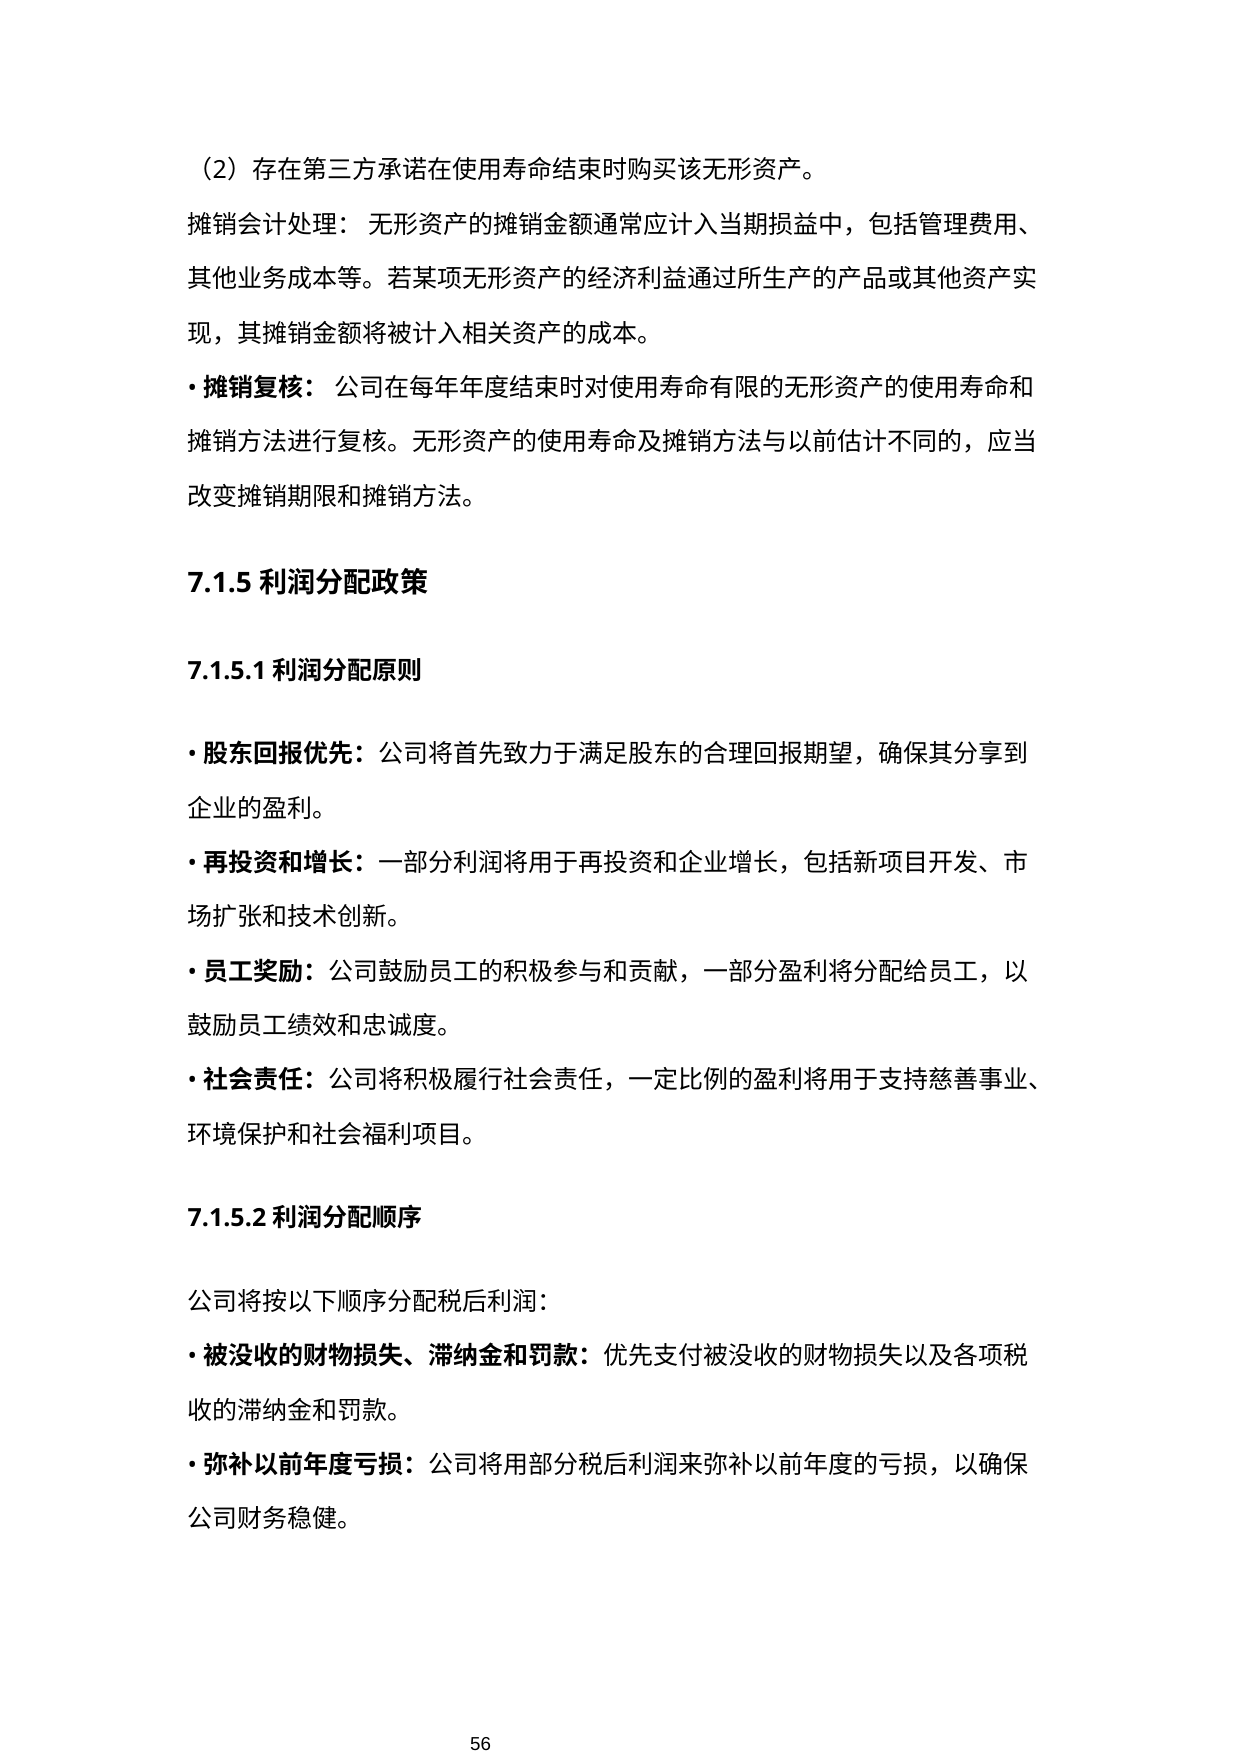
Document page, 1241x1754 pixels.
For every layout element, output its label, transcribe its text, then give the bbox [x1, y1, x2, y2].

text • 摊销复核： 公司在每年年度结束时对使用寿命有限的无形资产的使用寿命和摊销方法进行复核。无形资产的使用寿命及摊销方法与以前估计不同的，应当改变摊销期限和摊销方法。 [187, 367, 1053, 512]
text • 被没收的财物损失、滞纳金和罚款：优先支付被没收的财物损失以及各项税收的滞纳金和罚款。 [187, 1336, 1053, 1426]
text • 再投资和增长：一部分利润将用于再投资和企业增长，包括新项目开发、市场扩张和技术创新。 [187, 842, 1053, 933]
text （2）存在第三方承诺在使用寿命结束时购买该无形资产。 [187, 150, 1053, 186]
subtitle 7.1.5.1 利润分配原则 [187, 650, 1053, 686]
text • 社会责任：公司将积极履行社会责任，一定比例的盈利将用于支持慈善事业、环境保护和社会福利项目。 [187, 1060, 1053, 1151]
subtitle 7.1.5 利润分配政策 [187, 560, 1053, 601]
text 摊销会计处理： 无形资产的摊销金额通常应计入当期损益中，包括管理费用、其他业务成本等。若某项无形资产的经济利益通过所生产的产品或其他资产实现，其摊销金额将被计入相关资产的成本。 [187, 204, 1053, 349]
text • 员工奖励：公司鼓励员工的积极参与和贡献，一部分盈利将分配给员工，以鼓励员工绩效和忠诚度。 [187, 951, 1053, 1042]
text • 弥补以前年度亏损：公司将用部分税后利润来弥补以前年度的亏损，以确保公司财务稳健。 [187, 1444, 1053, 1535]
text • 股东回报优先：公司将首先致力于满足股东的合理回报期望，确保其分享到企业的盈利。 [187, 734, 1053, 824]
subtitle 7.1.5.2 利润分配顺序 [187, 1198, 1053, 1234]
text 公司将按以下顺序分配税后利润： [187, 1281, 1053, 1318]
